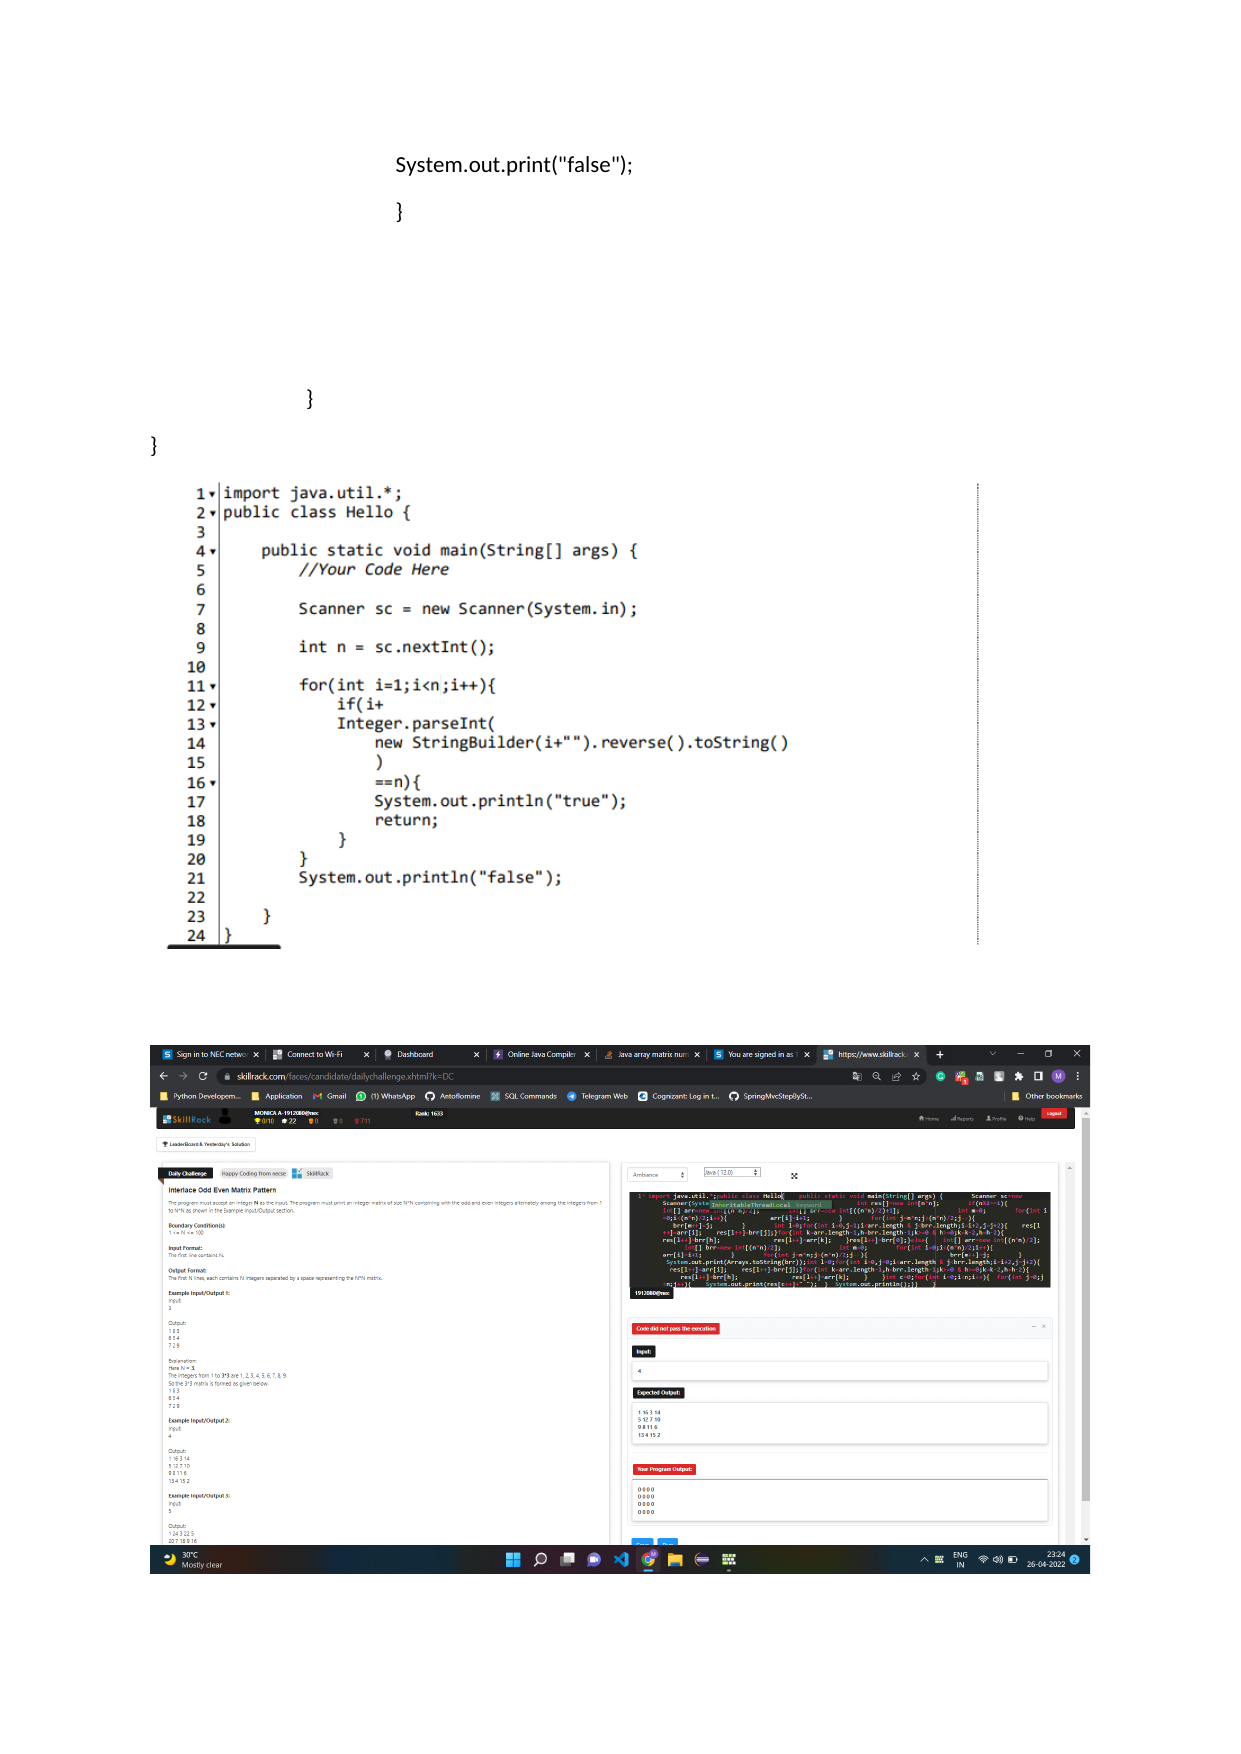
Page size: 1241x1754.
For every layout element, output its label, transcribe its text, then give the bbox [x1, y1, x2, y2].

picture [150, 1045, 1091, 1574]
picture [150, 478, 1091, 949]
text } [150, 197, 1090, 225]
text } [150, 384, 1090, 412]
text System.out.print("false"); [150, 150, 1090, 178]
text } [150, 431, 1090, 459]
